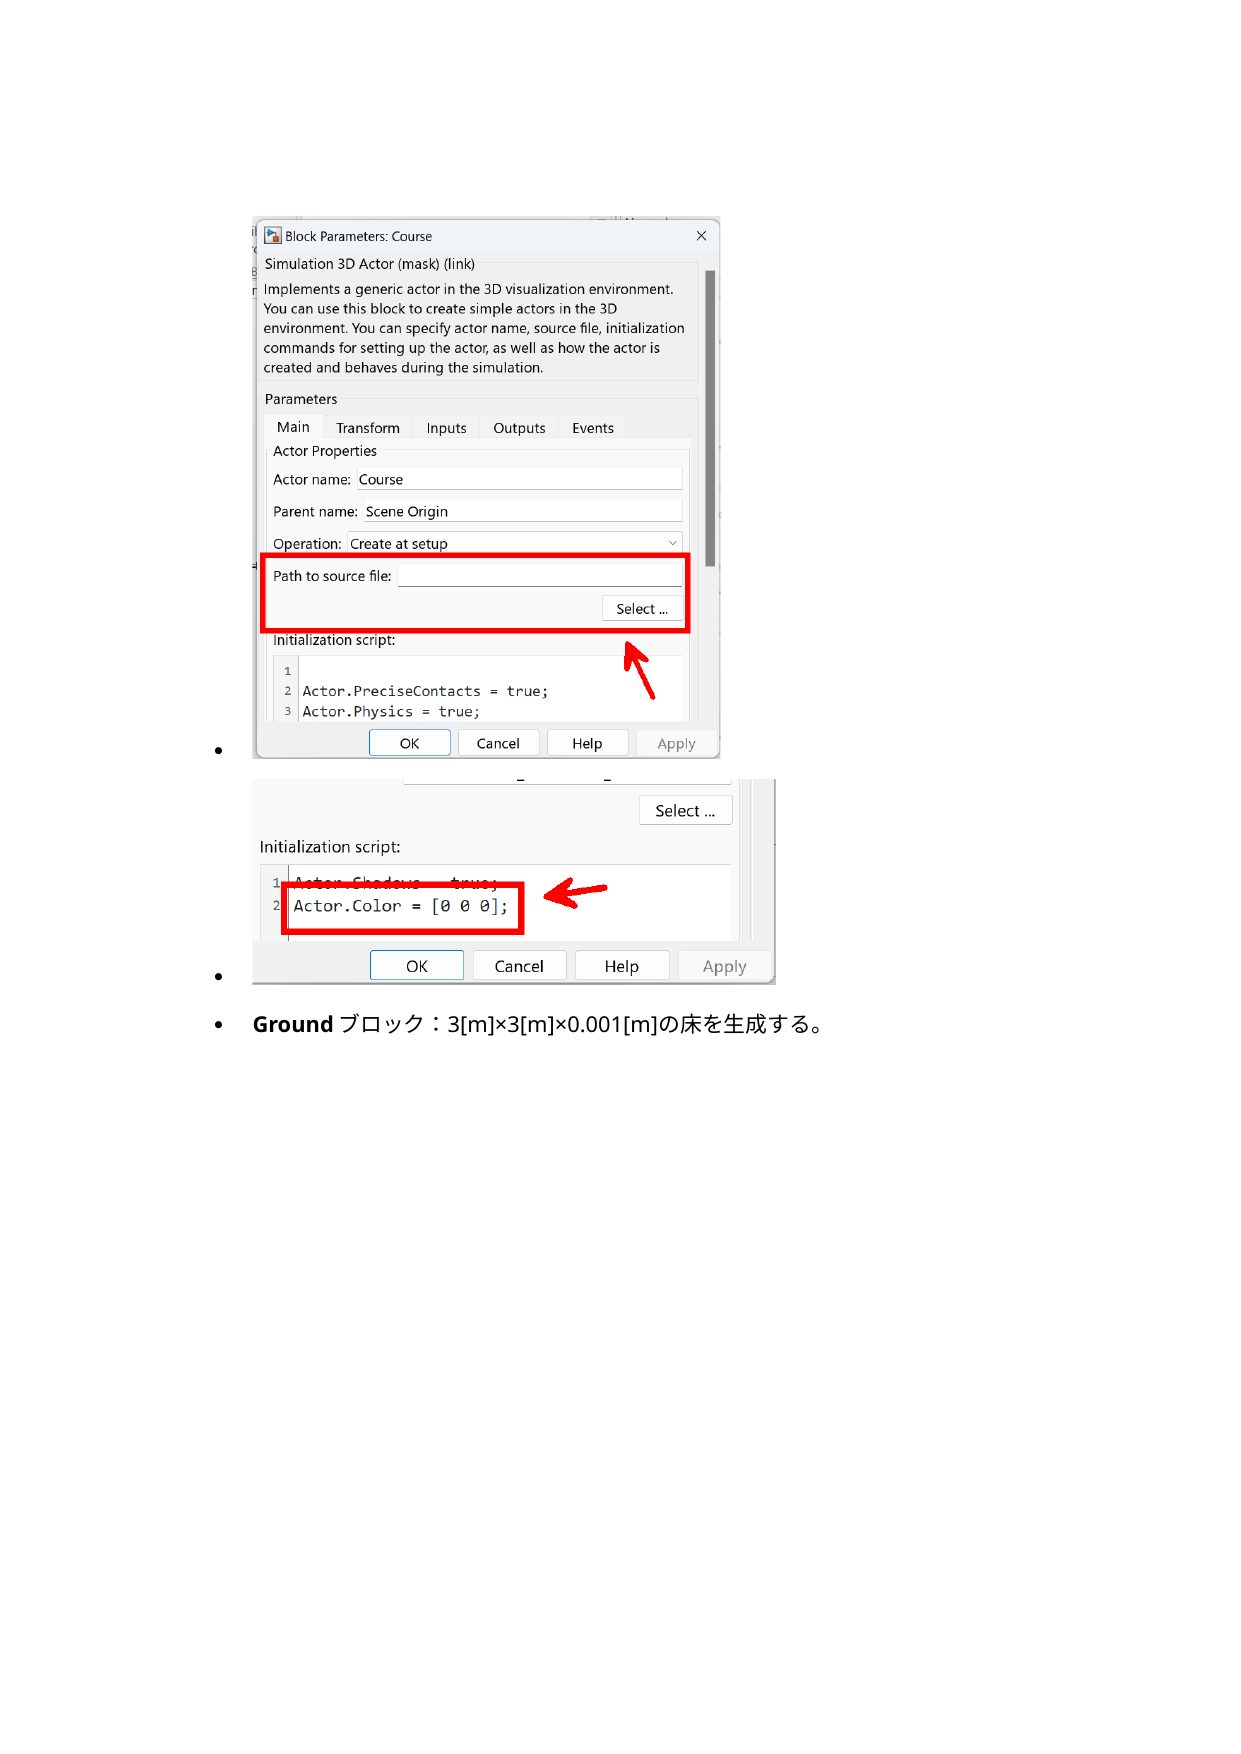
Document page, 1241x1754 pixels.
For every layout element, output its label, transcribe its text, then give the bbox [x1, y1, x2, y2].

list Groundブロック：3[m]×3[m]×0.001[m]の床を生成する。 [215, 1004, 1063, 1042]
picture [252, 216, 721, 759]
picture [252, 779, 776, 985]
